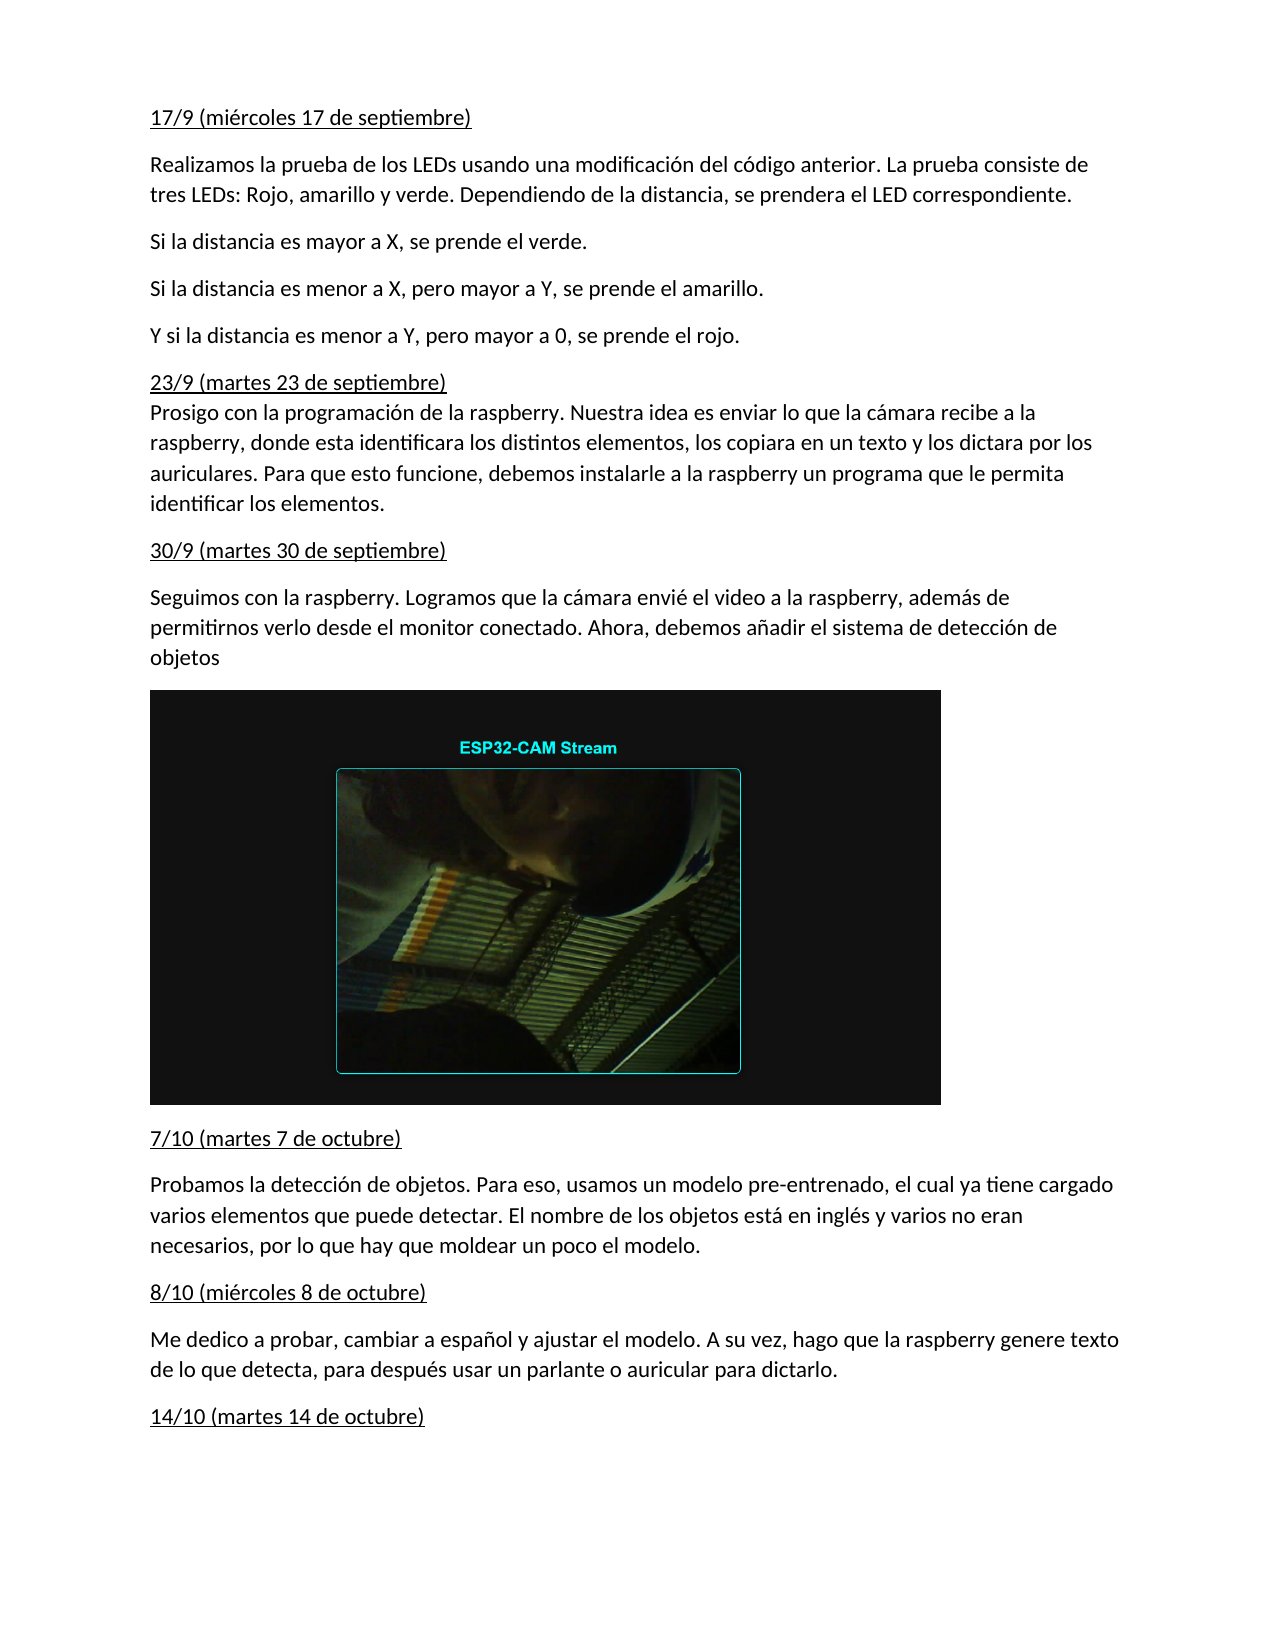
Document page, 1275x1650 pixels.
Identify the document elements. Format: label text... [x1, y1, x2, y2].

text 14/10 (martes 14 de octubre) [150, 1402, 1125, 1430]
text Realizamos la prueba de los LEDs usando una modificación del código anterior. La prueba consiste de tres LEDs: Rojo, amarillo y verde. Dependiendo de la distancia, se prendera el LED correspondiente. [150, 150, 1125, 208]
text Me dedico a probar, cambiar a español y ajustar el modelo. A su vez, hago que la raspberry genere texto de lo que detecta, para después usar un parlante o auricular para dictarlo. [150, 1325, 1125, 1383]
text 7/10 (martes 7 de octubre) [150, 1124, 1125, 1152]
text 17/9 (miércoles 17 de septiembre) [150, 103, 1125, 131]
text 8/10 (miércoles 8 de octubre) [150, 1278, 1125, 1306]
text 23/9 (martes 23 de septiembre) Prosigo con la programación de la raspberry. Nuestra idea es enviar lo que la cámara recibe a la raspberry, donde esta identificara los distintos elementos, los copiara en un texto y los dictara por los auriculares. Para que esto funcione, debemos instalarle a la raspberry un programa que le permita identificar los elementos. [150, 368, 1125, 517]
text Si la distancia es mayor a X, se prende el verde. [150, 227, 1125, 255]
text Y si la distancia es menor a Y, pero mayor a 0, se prende el rojo. [150, 321, 1125, 349]
text Probamos la detección de objetos. Para eso, usamos un modelo pre-entrenado, el cual ya tiene cargado varios elementos que puede detectar. El nombre de los objetos está en inglés y varios no eran necesarios, por lo que hay que moldear un poco el modelo. [150, 1171, 1125, 1259]
text Seguimos con la raspberry. Logramos que la cámara envié el video a la raspberry, además de permitirnos verlo desde el monitor conectado. Ahora, debemos añadir el sistema de detección de objetos [150, 583, 1125, 671]
picture [150, 690, 941, 1105]
text 30/9 (martes 30 de septiembre) [150, 536, 1125, 564]
text Si la distancia es menor a X, pero mayor a Y, se prende el amarillo. [150, 274, 1125, 302]
